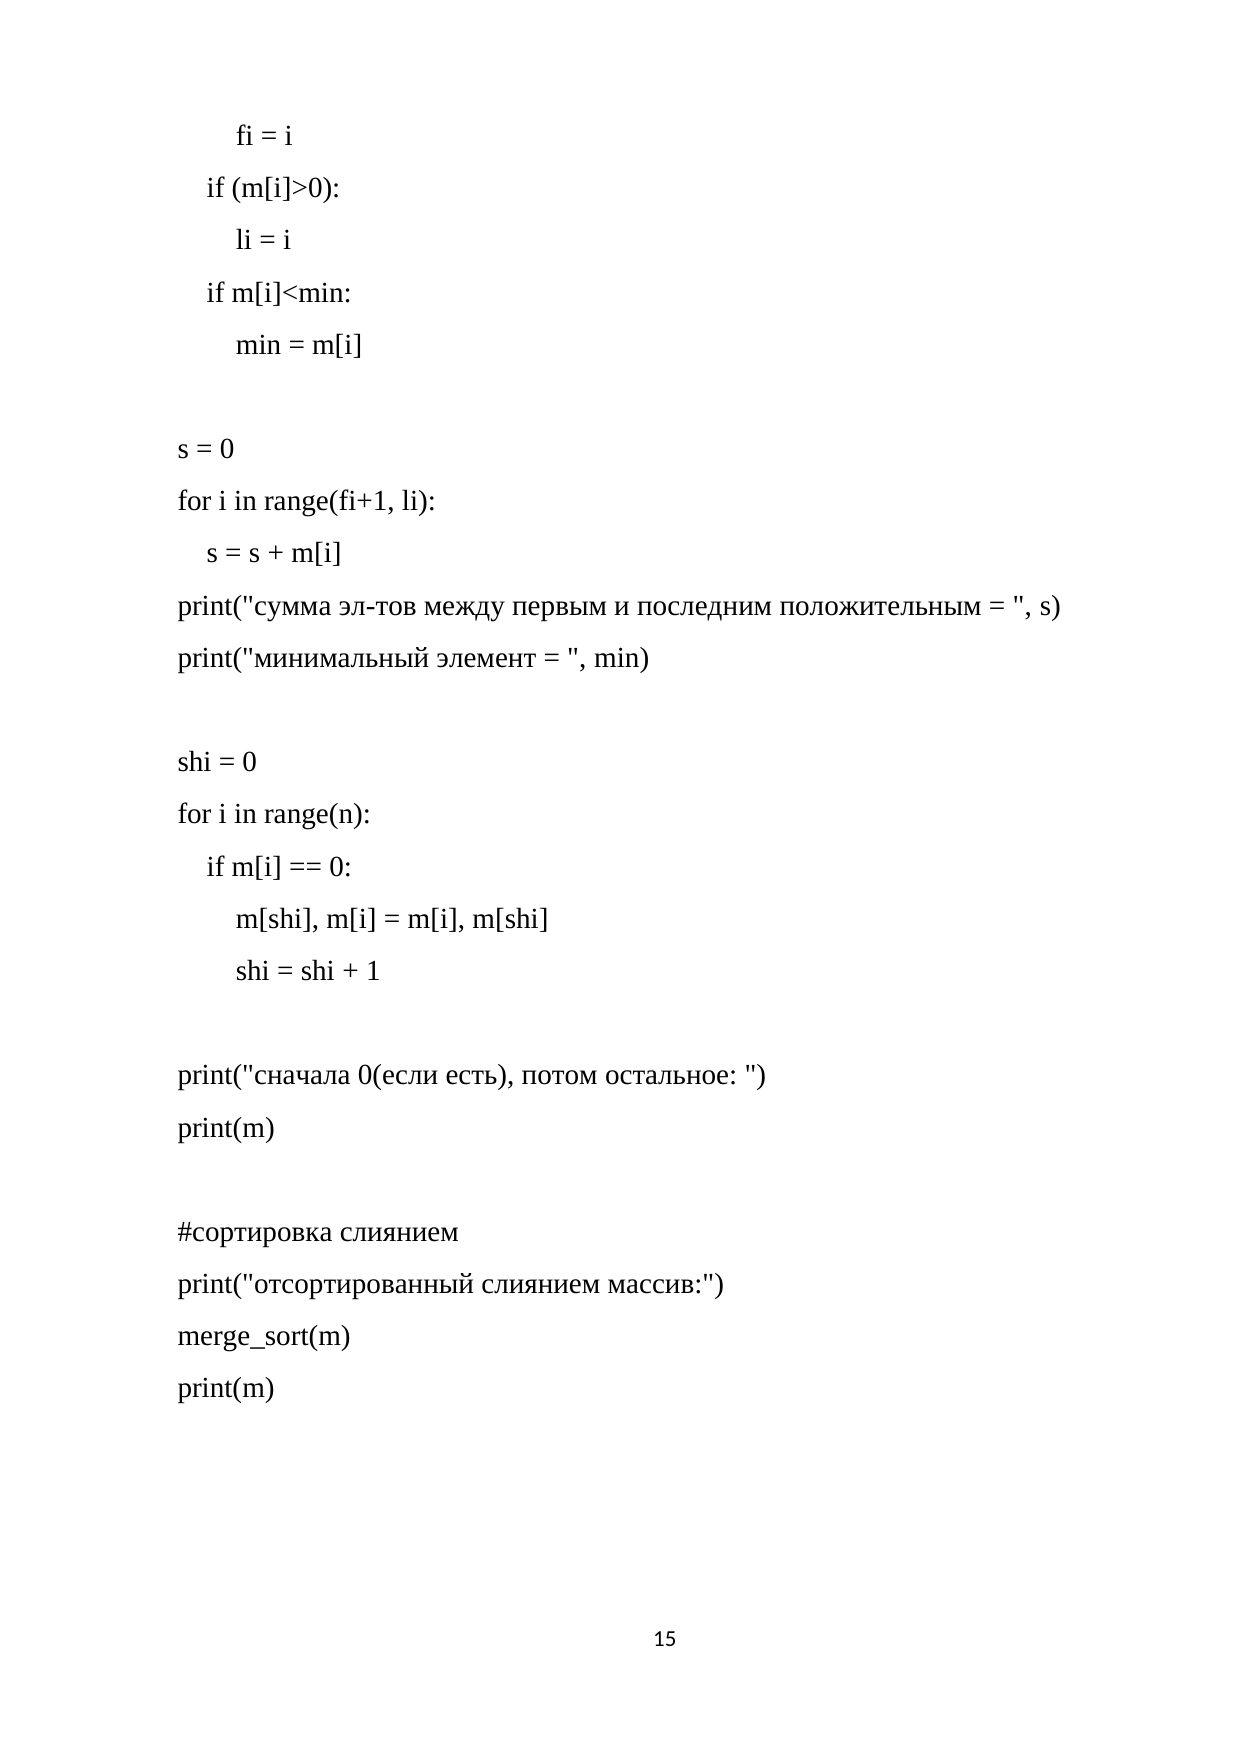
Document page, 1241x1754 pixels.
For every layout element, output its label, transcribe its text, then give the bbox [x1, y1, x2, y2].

text merge_sort(m) [177, 1318, 1152, 1352]
text if m[i] == 0: [177, 849, 1152, 882]
text min = m[i] [177, 327, 1152, 360]
text print(m) [177, 1371, 1152, 1404]
text s = 0 [177, 431, 1152, 465]
text s = s + m[i] [177, 536, 1152, 569]
text print("сначала 0(если есть), потом остальное: ") [177, 1057, 1152, 1091]
text for i in range(n): [177, 797, 1152, 830]
text fi = i [177, 118, 1152, 152]
text if (m[i]>0): [177, 170, 1152, 204]
text shi = shi + 1 [177, 953, 1152, 987]
text print("сумма эл-тов между первым и последним положительным = ", s) [177, 588, 1152, 621]
text m[shi], m[i] = m[i], m[shi] [177, 901, 1152, 934]
text #сортировка слиянием [177, 1214, 1152, 1248]
text shi = 0 [177, 744, 1152, 778]
text for i in range(fi+1, li): [177, 483, 1152, 517]
text li = i [177, 222, 1152, 256]
text print("минимальный элемент = ", min) [177, 640, 1152, 673]
text if m[i]<min: [177, 275, 1152, 308]
text print("отсортированный слиянием массив:") [177, 1266, 1152, 1300]
text print(m) [177, 1110, 1152, 1143]
